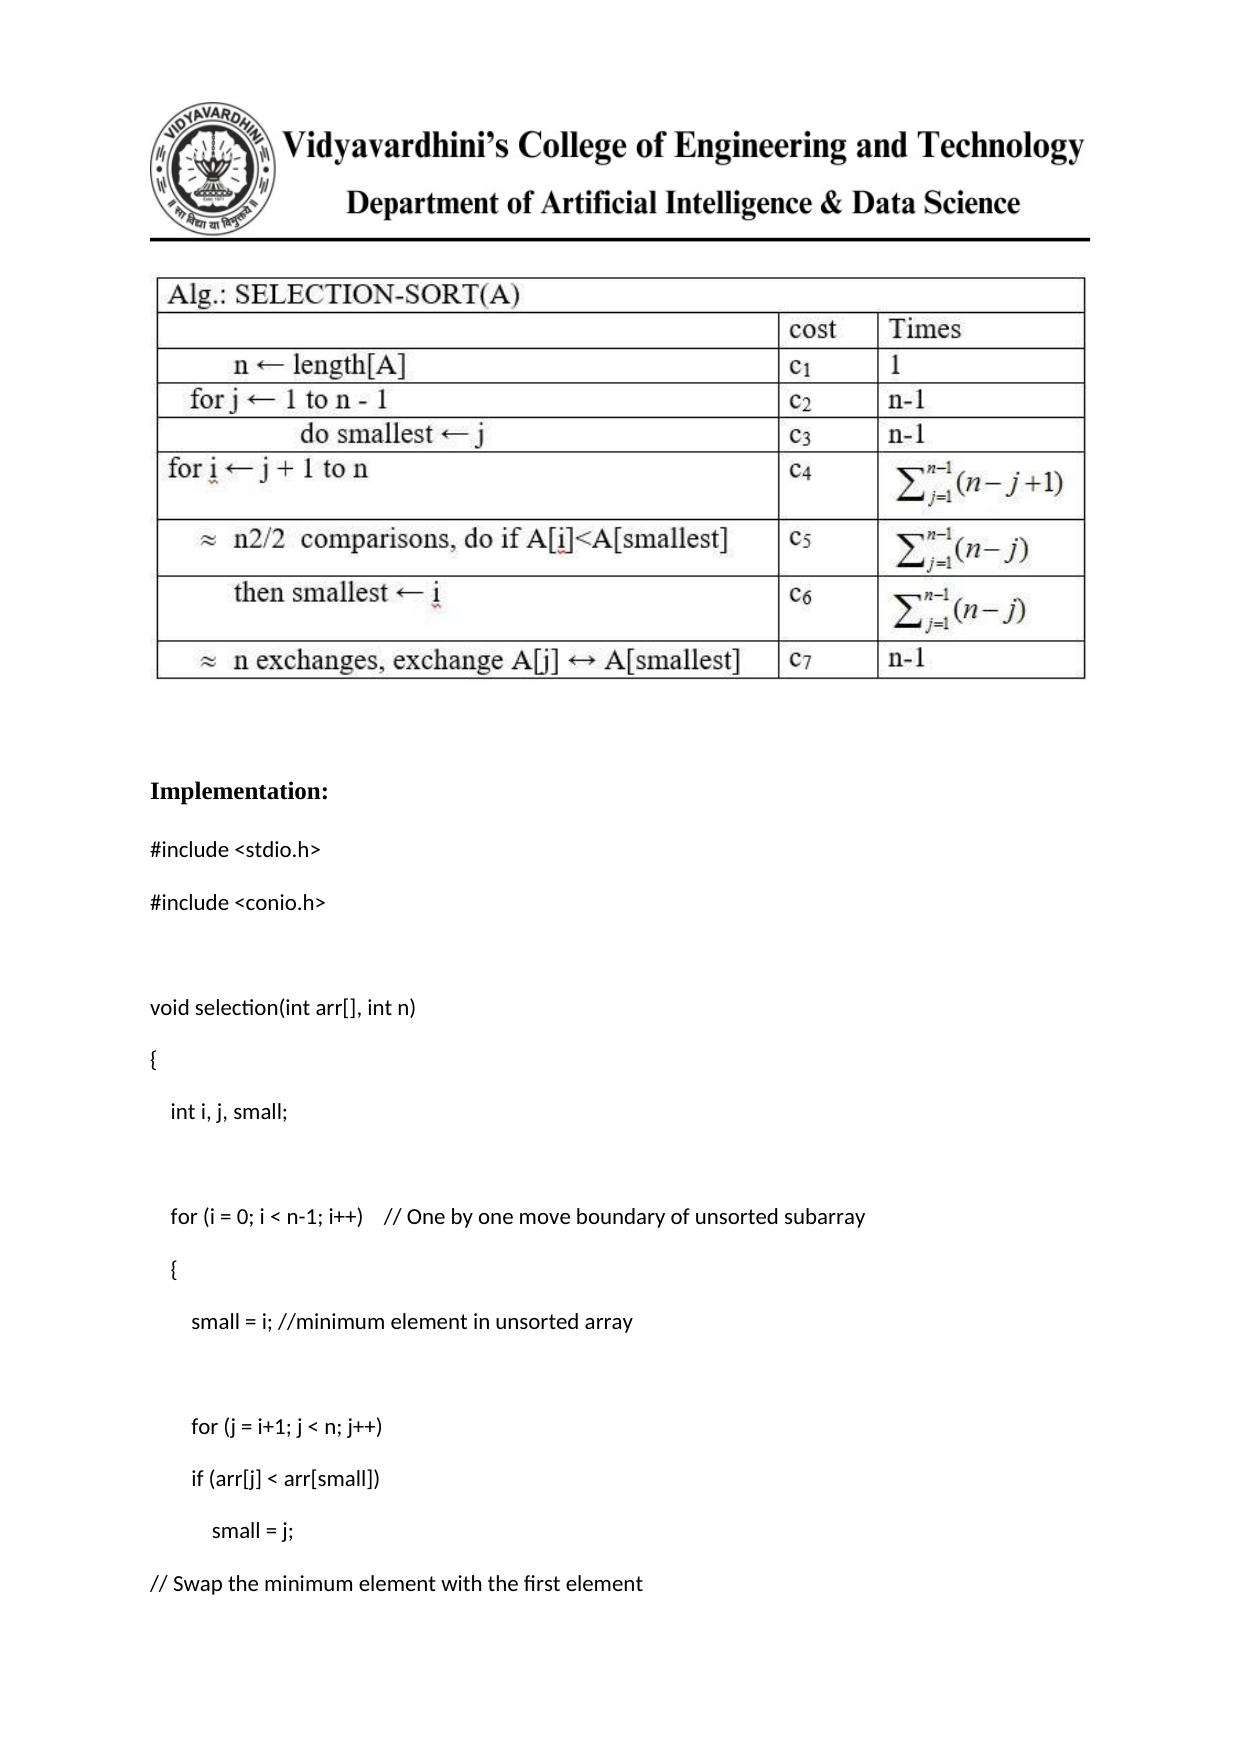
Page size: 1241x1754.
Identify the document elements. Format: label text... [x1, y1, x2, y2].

text { [150, 1255, 1090, 1283]
text for (j = i+1; j < n; j++) [150, 1412, 1090, 1440]
picture [150, 272, 1091, 686]
text small = i; //minimum element in unsorted array [150, 1307, 1090, 1335]
text // Swap the minimum element with the first element [150, 1569, 1090, 1597]
text { [150, 1045, 1090, 1073]
text int i, j, small; [150, 1097, 1090, 1126]
text void selection(int arr[], int n) [150, 993, 1090, 1021]
text #include <conio.h> [150, 888, 1090, 916]
text for (i = 0; i < n-1; i++) // One by one move boundary of unsorted subarray [150, 1202, 1090, 1230]
text #include <stdio.h> [150, 836, 1090, 863]
text Implementation: [150, 776, 1090, 804]
text if (arr[j] < arr[small]) [150, 1464, 1090, 1492]
text small = j; [150, 1517, 1090, 1545]
picture [150, 102, 1091, 245]
